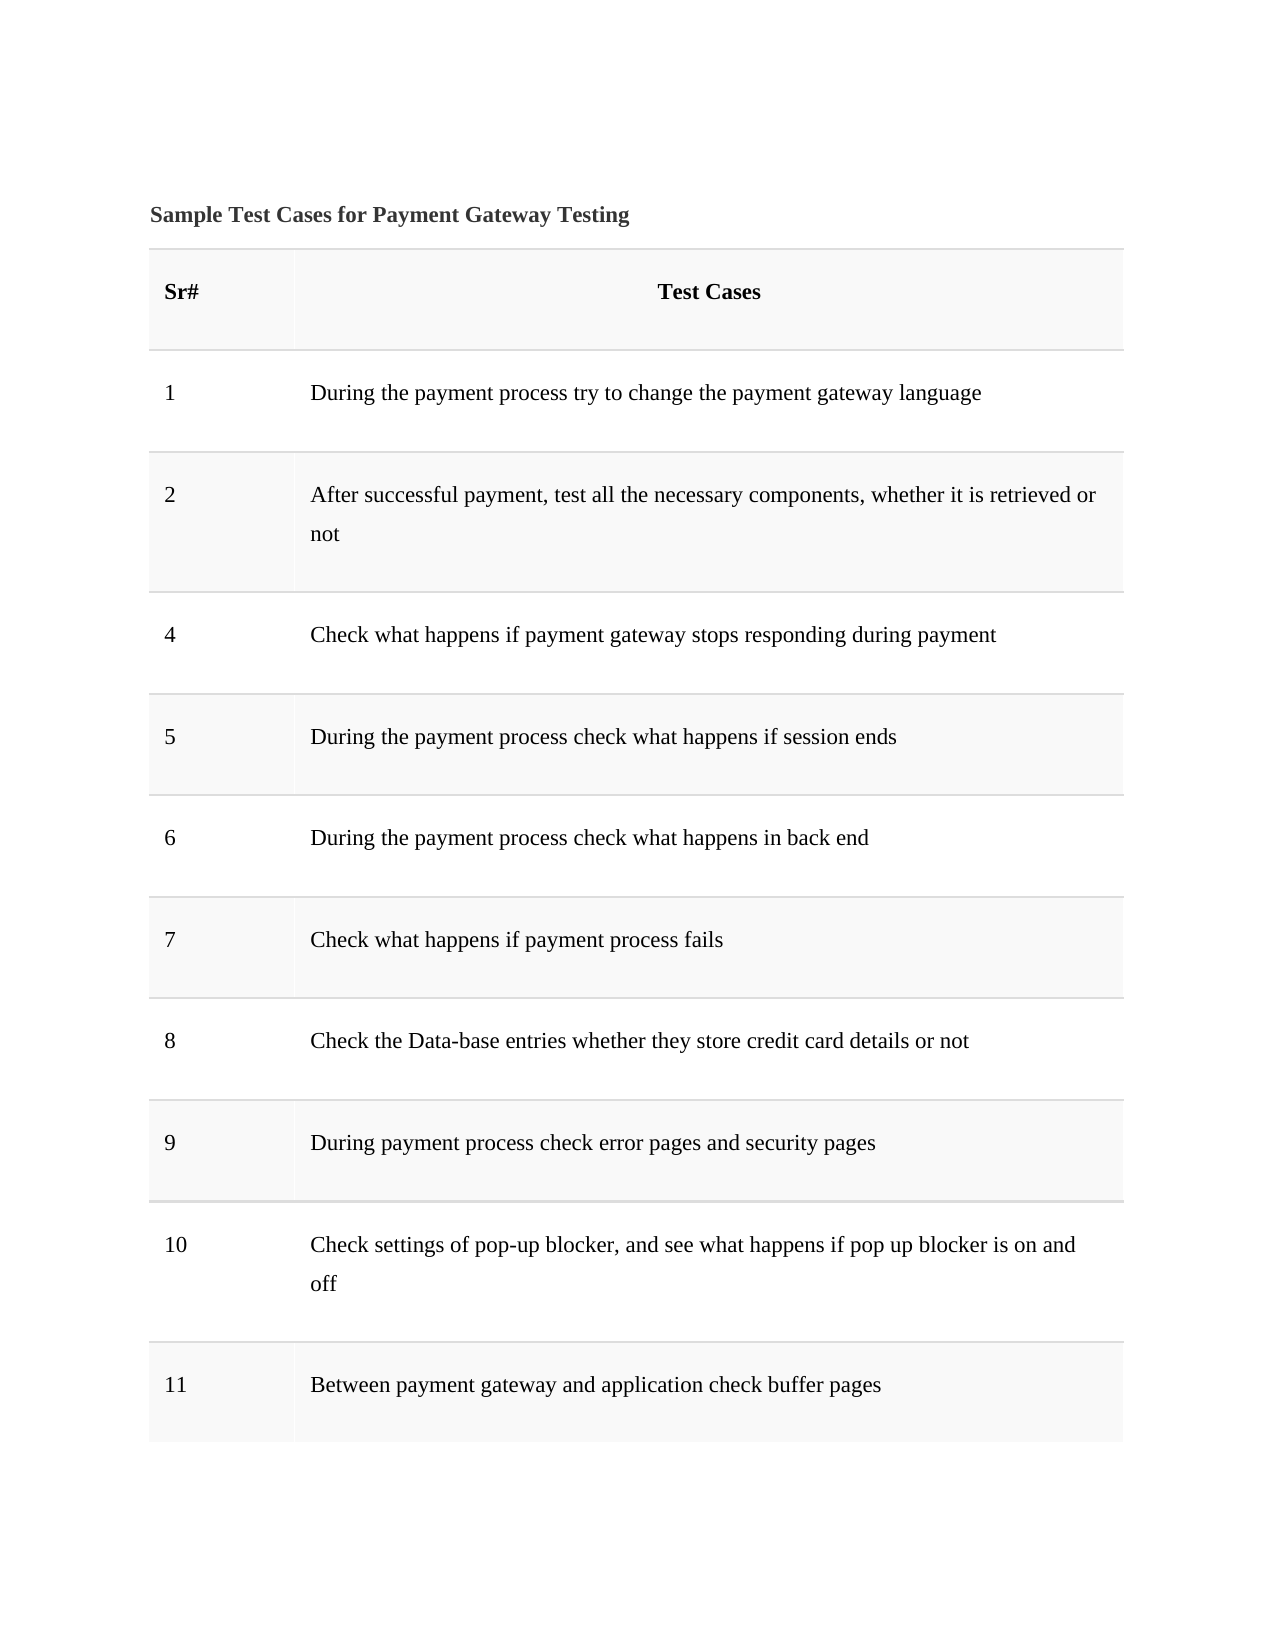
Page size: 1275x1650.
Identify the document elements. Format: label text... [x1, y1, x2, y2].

table_cell During payment process check error pages and security pages [295, 1101, 1123, 1200]
table_cell 10 [149, 1203, 294, 1341]
table_cell 8 [149, 999, 294, 1099]
table_cell During the payment process try to change the payment gateway language [295, 351, 1123, 451]
table_cell During the payment process check what happens in back end [295, 796, 1123, 896]
table_header Sr# [149, 250, 294, 349]
table_cell 6 [149, 796, 294, 896]
table_header Test Cases [295, 250, 1123, 349]
table_cell Check what happens if payment process fails [295, 898, 1123, 997]
table_cell 2 [149, 453, 294, 591]
table_cell 9 [149, 1101, 294, 1200]
table_cell Check what happens if payment gateway stops responding during payment [295, 593, 1123, 693]
table_cell After successful payment, test all the necessary components, whether it is retrieved or not [295, 453, 1123, 591]
table_cell 5 [149, 695, 294, 794]
table_cell Check the Data-base entries whether they store credit card details or not [295, 999, 1123, 1099]
table_cell 7 [149, 898, 294, 997]
table_cell During the payment process check what happens if session ends [295, 695, 1123, 794]
table_cell Between payment gateway and application check buffer pages [295, 1343, 1123, 1442]
text Sample Test Cases for Payment Gateway Testing [150, 150, 1125, 228]
table_cell Check settings of pop-up blocker, and see what happens if pop up blocker is on and off [295, 1203, 1123, 1341]
table_cell 1 [149, 351, 294, 451]
table_cell 11 [149, 1343, 294, 1442]
table_cell 4 [149, 593, 294, 693]
